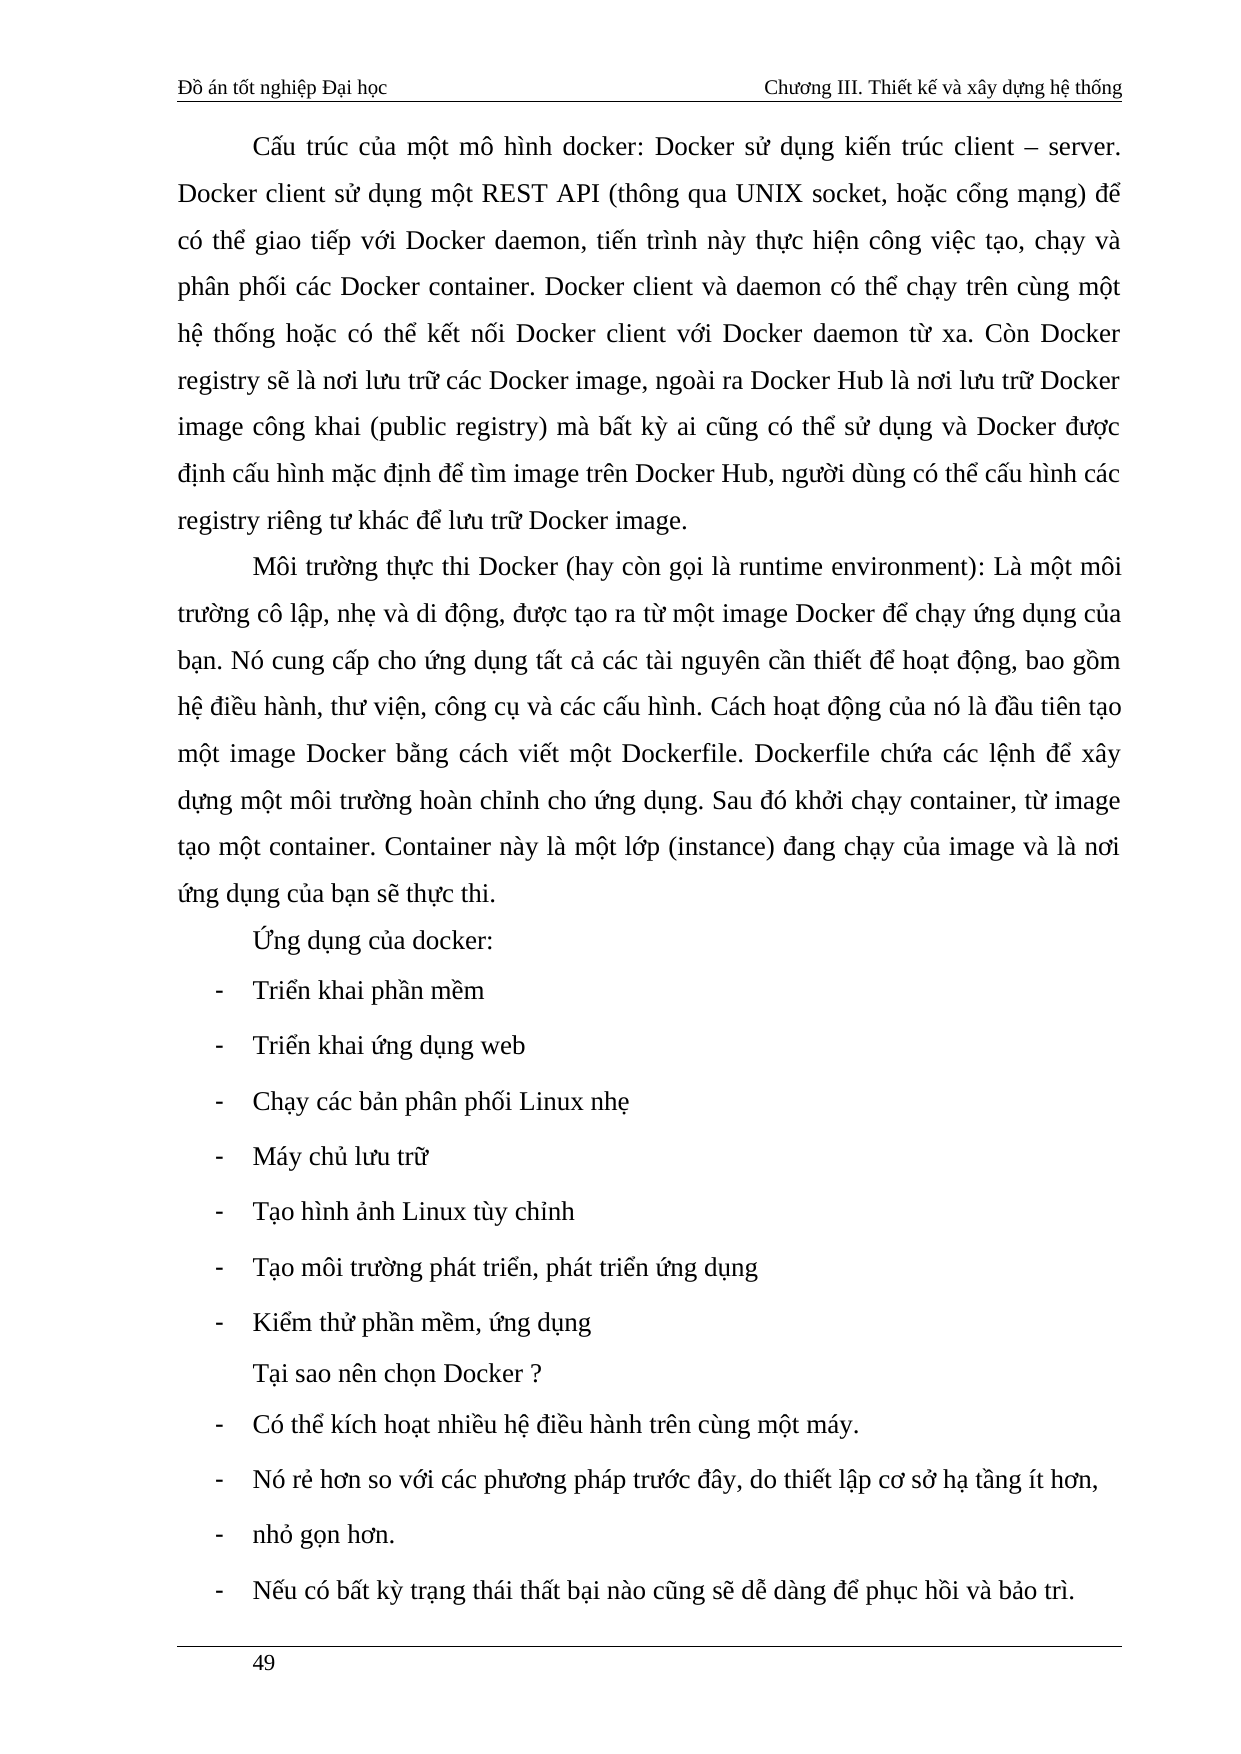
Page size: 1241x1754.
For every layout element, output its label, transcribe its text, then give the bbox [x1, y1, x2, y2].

text Môi trường thực thi Docker (hay còn gọi là runtime environment): Là một môi trường cô lập, nhẹ và di động, được tạo ra từ một image Docker để chạy ứng dụng của bạn. Nó cung cấp cho ứng dụng tất cả các tài nguyên cần thiết để hoạt động, bao gồm hệ điều hành, thư viện, công cụ và các cấu hình. Cách hoạt động của nó là đầu tiên tạo một image Docker bằng cách viết một Dockerfile. Dockerfile chứa các lệnh để xây dựng một môi trường hoàn chỉnh cho ứng dụng. Sau đó khởi chạy container, từ image tạo một container. Container này là một lớp (instance) đang chạy của image và là nơi ứng dụng của bạn sẽ thực thi. [177, 550, 1122, 908]
list Tạo môi trường phát triển, phát triển ứng dụng [215, 1247, 1122, 1284]
list Nếu có bất kỳ trạng thái thất bại nào cũng sẽ dễ dàng để phục hồi và bảo trì. [215, 1570, 1122, 1607]
list Kiểm thử phần mềm, ứng dụng [215, 1302, 1122, 1339]
list nhỏ gọn hơn. [215, 1515, 1122, 1552]
list Máy chủ lưu trữ [215, 1136, 1122, 1173]
text Cấu trúc của một mô hình docker: Docker sử dụng kiến trúc client – server. Docker client sử dụng một REST API (thông qua UNIX socket, hoặc cổng mạng) để có thể giao tiếp với Docker daemon, tiến trình này thực hiện công việc tạo, chạy và phân phối các Docker container. Docker client và daemon có thể chạy trên cùng một hệ thống hoặc có thể kết nối Docker client với Docker daemon từ xa. Còn Docker registry sẽ là nơi lưu trữ các Docker image, ngoài ra Docker Hub là nơi lưu trữ Docker image công khai (public registry) mà bất kỳ ai cũng có thể sử dụng và Docker được định cấu hình mặc định để tìm image trên Docker Hub, người dùng có thể cấu hình các registry riêng tư khác để lưu trữ Docker image. [177, 130, 1122, 535]
list Tạo hình ảnh Linux tùy chỉnh [215, 1192, 1122, 1228]
list Nó rẻ hơn so với các phương pháp trước đây, do thiết lập cơ sở hạ tầng ít hơn, [215, 1459, 1122, 1496]
list Có thể kích hoạt nhiều hệ điều hành trên cùng một máy. [215, 1404, 1122, 1441]
text Tại sao nên chọn Docker ? [177, 1358, 1122, 1389]
list Triển khai phần mềm [215, 970, 1122, 1007]
text Ứng dụng của docker: [177, 924, 1122, 955]
list Triển khai ứng dụng web [215, 1026, 1122, 1063]
list Chạy các bản phân phối Linux nhẹ [215, 1081, 1122, 1118]
